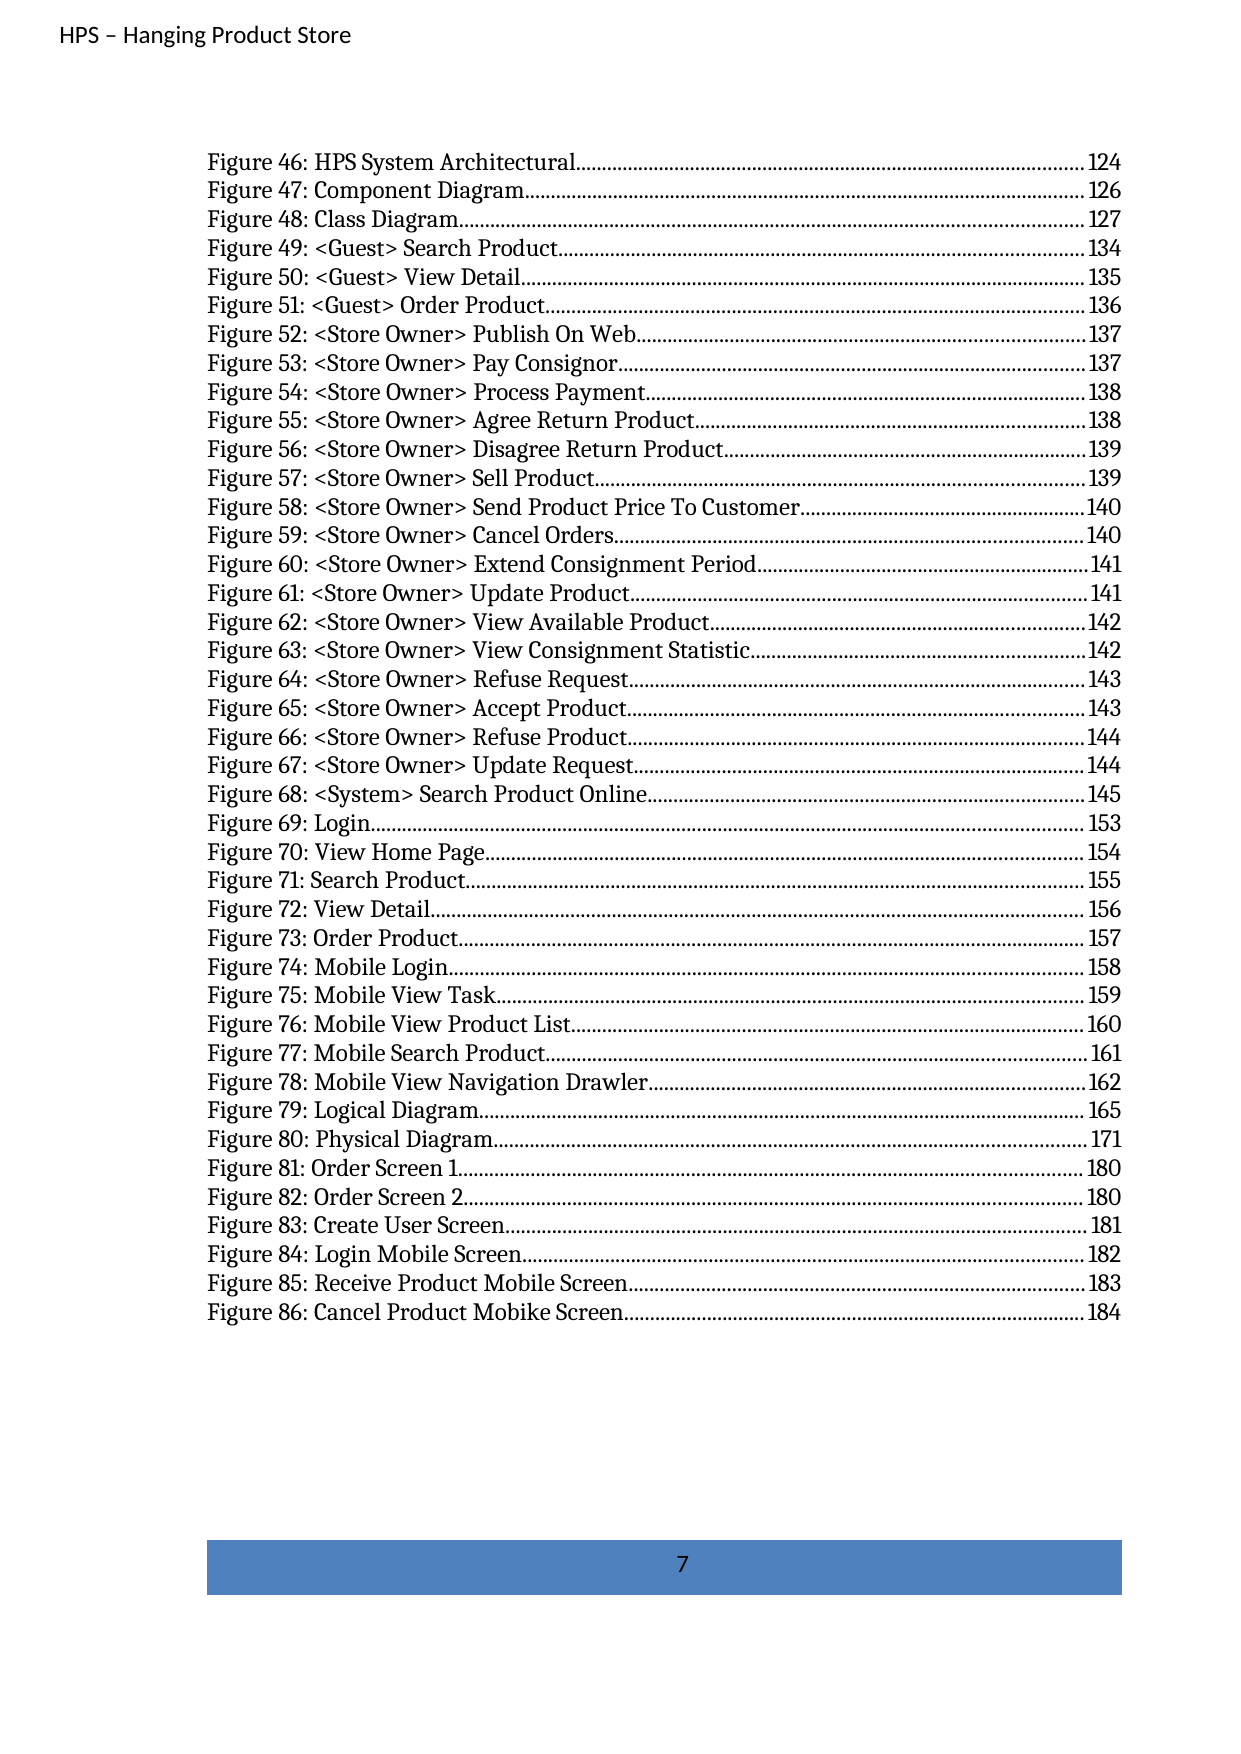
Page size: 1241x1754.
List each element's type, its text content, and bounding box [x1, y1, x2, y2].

text Figure 67: <Store Owner> Update Request 144 [207, 751, 1122, 780]
text Figure 69: Login 153 [207, 809, 1122, 838]
text Figure 63: <Store Owner> View Consignment Statistic 142 [207, 636, 1122, 665]
text Figure 56: <Store Owner> Disagree Return Product 139 [207, 435, 1122, 464]
text Figure 74: Mobile Login 158 [207, 953, 1122, 981]
text Figure 48: Class Diagram 127 [207, 205, 1122, 234]
text Figure 76: Mobile View Product List 160 [207, 1010, 1122, 1039]
text Figure 84: Login Mobile Screen 182 [207, 1240, 1122, 1269]
text Figure 77: Mobile Search Product 161 [207, 1039, 1122, 1068]
text Figure 70: View Home Page 154 [207, 838, 1122, 866]
text Figure 64: <Store Owner> Refuse Request 143 [207, 665, 1122, 694]
text Figure 65: <Store Owner> Accept Product 143 [207, 694, 1122, 723]
text Figure 62: <Store Owner> View Available Product 142 [207, 608, 1122, 636]
text Figure 47: Component Diagram 126 [207, 176, 1122, 205]
text Figure 68: <System> Search Product Online 145 [207, 780, 1122, 809]
text Figure 75: Mobile View Task 159 [207, 981, 1122, 1010]
text Figure 85: Receive Product Mobile Screen 183 [207, 1269, 1122, 1298]
text Figure 71: Search Product 155 [207, 866, 1122, 895]
text Figure 60: <Store Owner> Extend Consignment Period 141 [207, 550, 1122, 579]
text Figure 54: <Store Owner> Process Payment 138 [207, 378, 1122, 406]
text Figure 79: Logical Diagram 165 [207, 1096, 1122, 1125]
text Figure 50: <Guest> View Detail 135 [207, 263, 1122, 291]
text Figure 57: <Store Owner> Sell Product 139 [207, 464, 1122, 493]
text Figure 61: <Store Owner> Update Product 141 [207, 579, 1122, 608]
text Figure 86: Cancel Product Mobike Screen 184 [207, 1298, 1122, 1326]
text Figure 46: HPS System Architectural 124 [207, 148, 1122, 176]
text Figure 52: <Store Owner> Publish On Web 137 [207, 320, 1122, 349]
text Figure 82: Order Screen 2 180 [207, 1183, 1122, 1211]
text Figure 78: Mobile View Navigation Drawler 162 [207, 1068, 1122, 1096]
text Figure 72: View Detail 156 [207, 895, 1122, 924]
text Figure 59: <Store Owner> Cancel Orders 140 [207, 521, 1122, 550]
text Figure 55: <Store Owner> Agree Return Product 138 [207, 406, 1122, 435]
text Figure 83: Create User Screen 181 [207, 1211, 1122, 1240]
text Figure 58: <Store Owner> Send Product Price To Customer 140 [207, 493, 1122, 521]
text Figure 51: <Guest> Order Product 136 [207, 291, 1122, 320]
text Figure 81: Order Screen 1 180 [207, 1154, 1122, 1183]
text Figure 49: <Guest> Search Product 134 [207, 234, 1122, 263]
text Figure 80: Physical Diagram 171 [207, 1125, 1122, 1154]
text Figure 53: <Store Owner> Pay Consignor 137 [207, 349, 1122, 378]
text Figure 73: Order Product 157 [207, 924, 1122, 953]
text Figure 66: <Store Owner> Refuse Product 144 [207, 723, 1122, 751]
